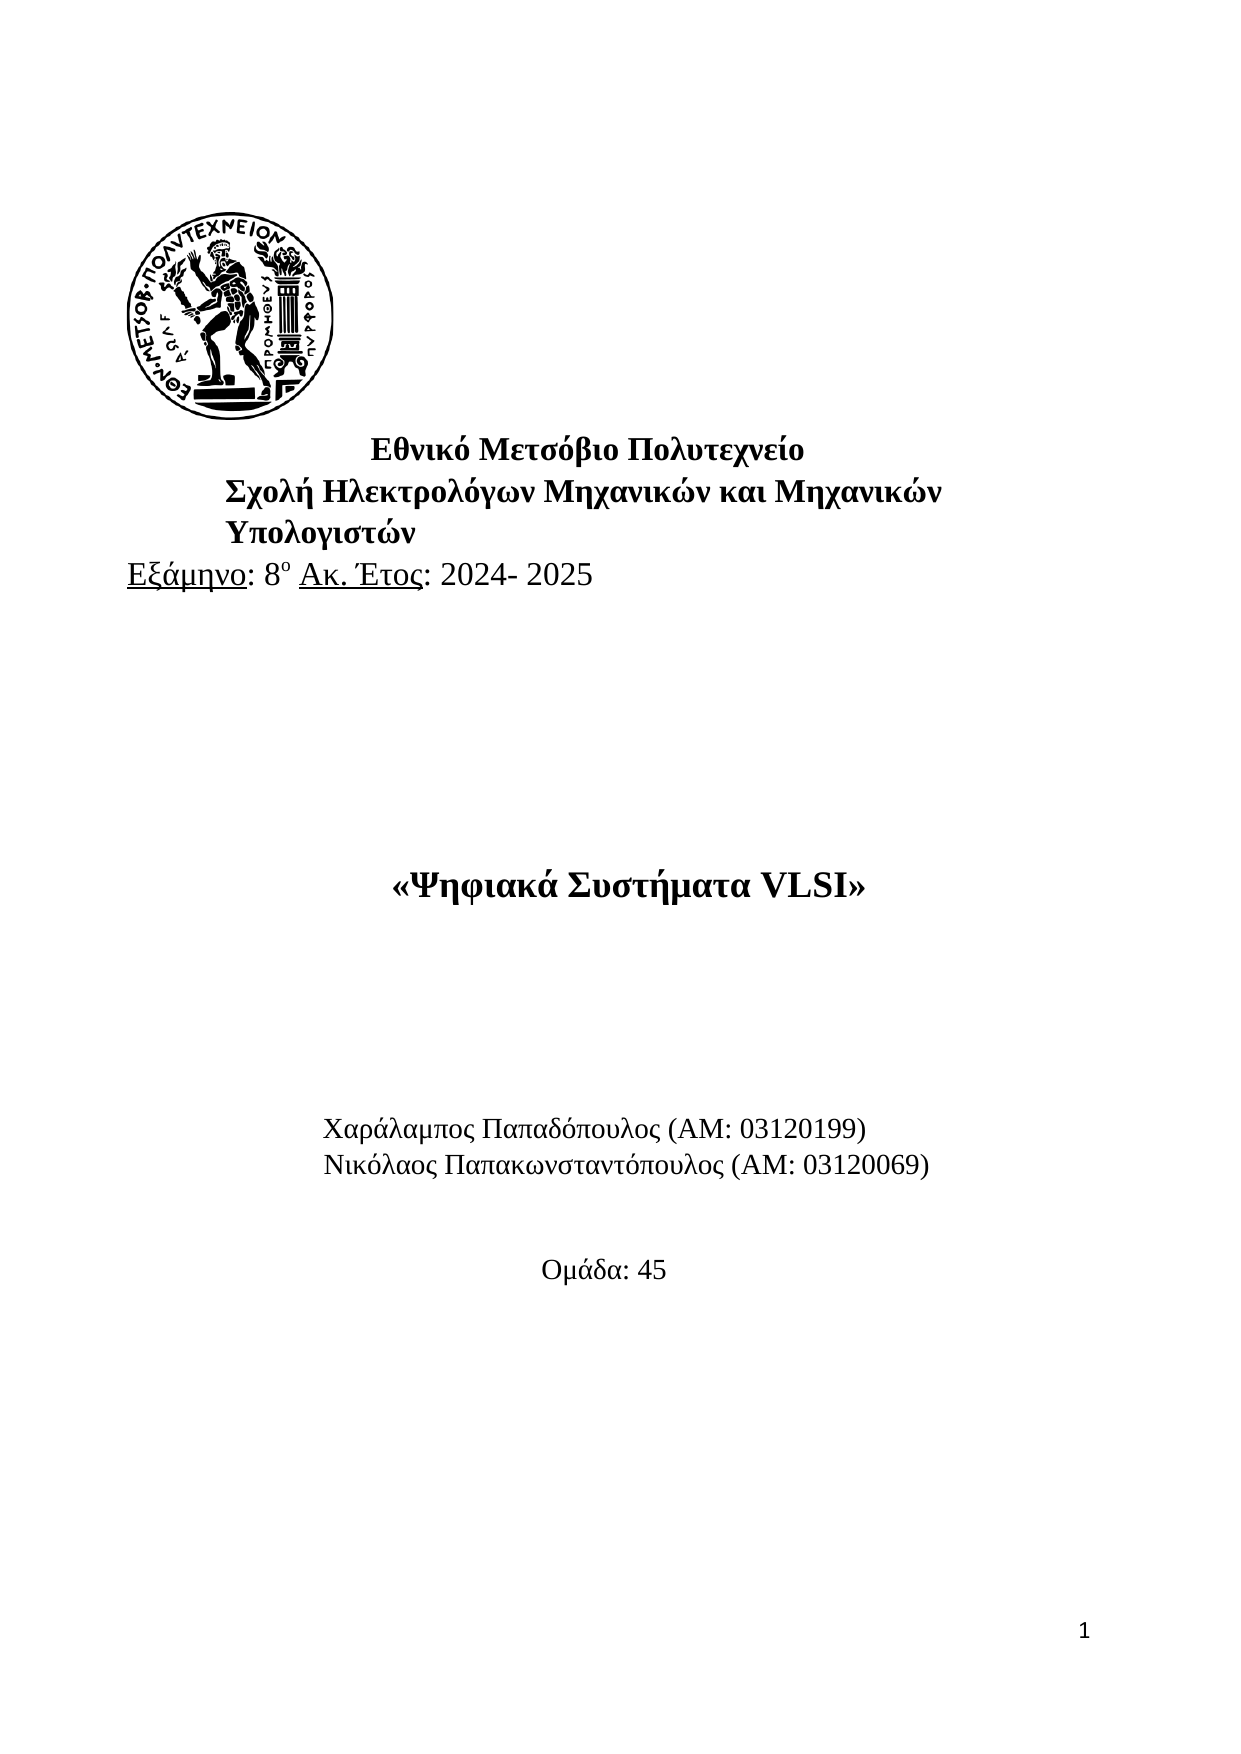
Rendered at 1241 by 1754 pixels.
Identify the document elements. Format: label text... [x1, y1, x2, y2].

text Εθνικό Μετσόβιο Πολυτεχνείο [127, 430, 1048, 468]
text Νικόλαος Παπακωνσταντόπουλος (ΑΜ: 03120069) [302, 1147, 1149, 1180]
text Υπολογιστών [225, 512, 1183, 551]
text Χαράλαμπος Παπαδόπουλος (ΑΜ: 03120199) [91, 1111, 1098, 1144]
subtitle «Ψηφιακά Συστήματα VLSI» [316, 863, 1090, 906]
picture [126, 212, 334, 420]
text Σχολή Ηλεκτρολόγων Μηχανικών και Μηχανικών [225, 471, 1183, 509]
text Εξάμηνο: 8ο Ακ. Έτος: 2024- 2025 [127, 554, 647, 592]
text Ομάδα: 45 [541, 1252, 1147, 1286]
